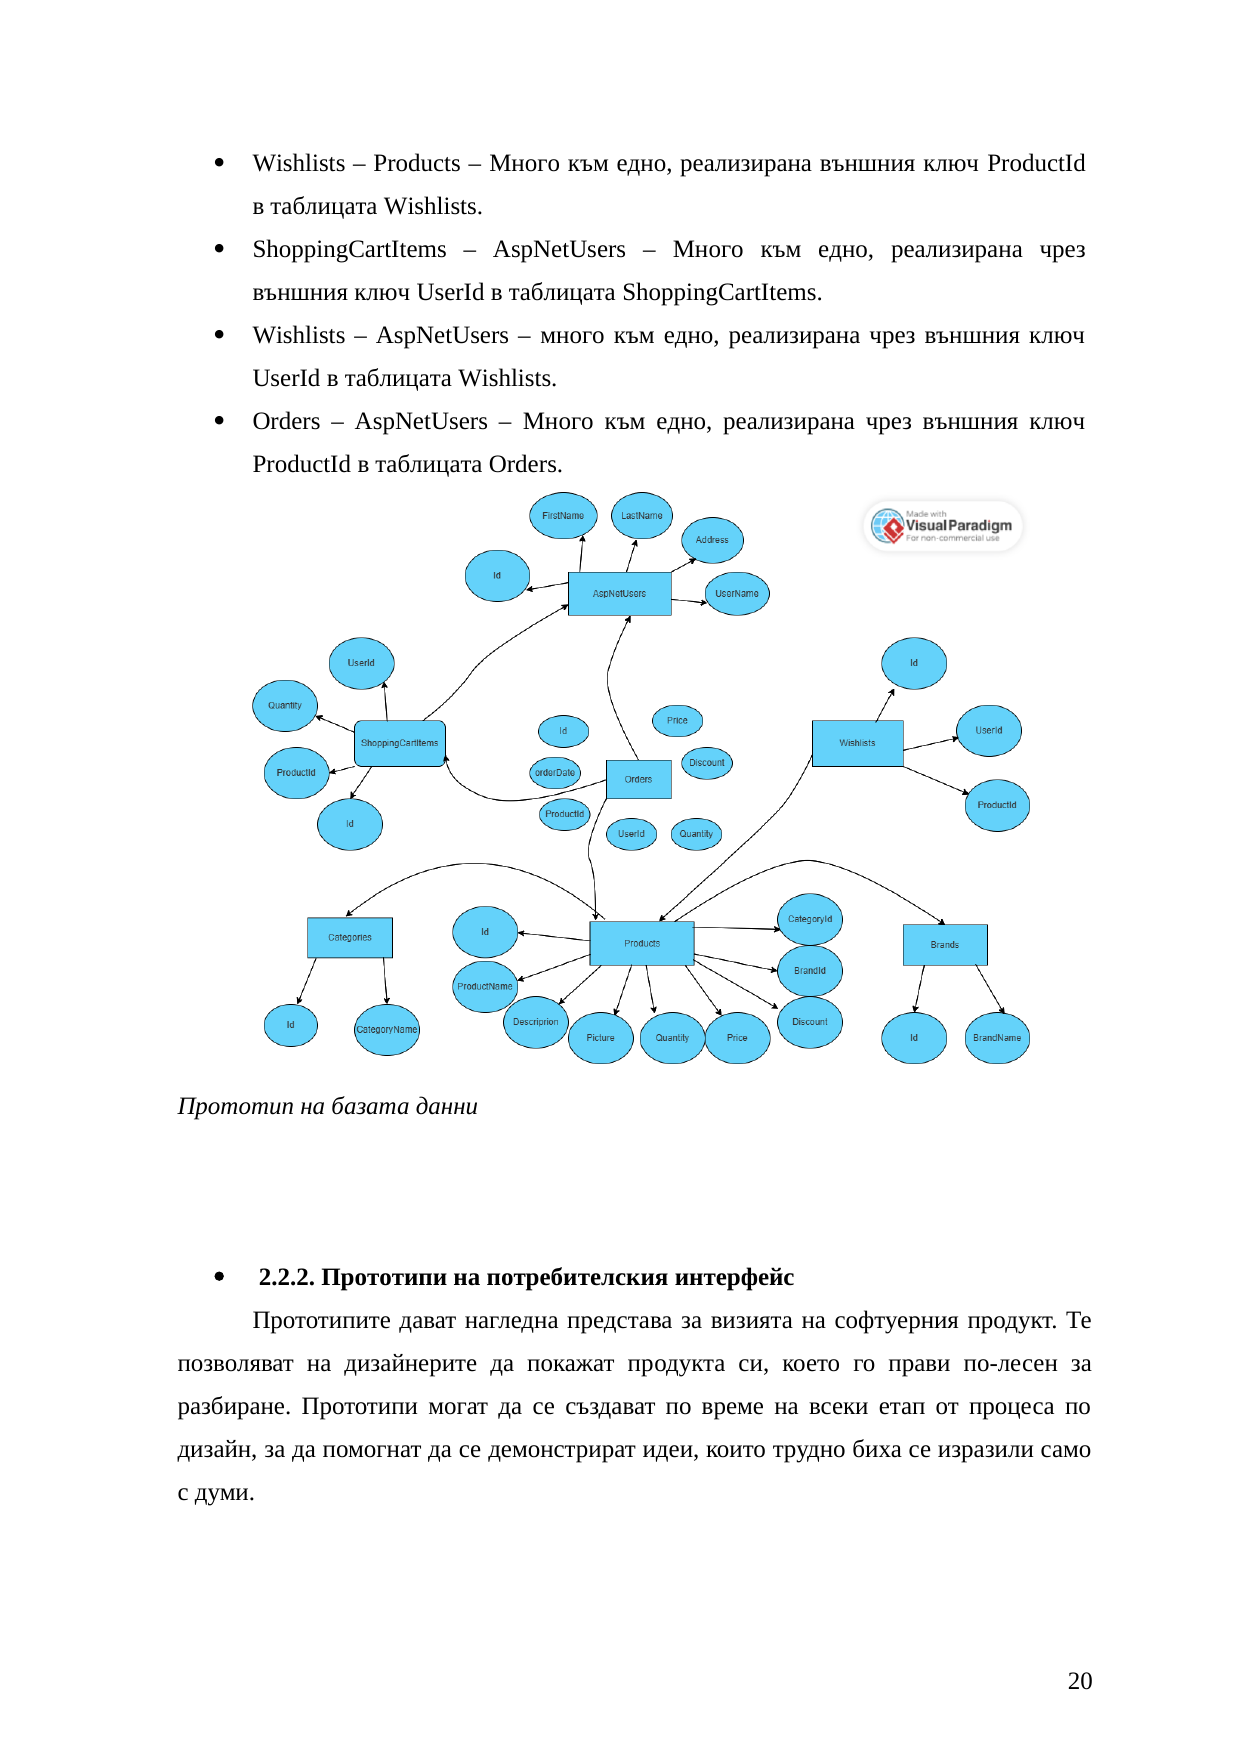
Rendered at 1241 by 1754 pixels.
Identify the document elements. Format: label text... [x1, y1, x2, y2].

list Orders – AspNetUsers – Много към едно, реализирана чрез външния ключ ProductId в таблицата Orders. [215, 406, 1086, 478]
text Прототип на базата данни [177, 1091, 1092, 1120]
list Wishlists – Products – Много към едно, реализирана външния ключ ProductId в таблицата Wishlists. [215, 148, 1086, 219]
text Прототипите дават нагледна представа за визията на софтуерния продукт. Те позволяват на дизайнерите да покажат продукта си, което го прави по-лесен за разбиране. Прототипи могат да се създават по време на всеки етап от процеса по дизайн, за да помогнат да се демонстрират идеи, които трудно биха се изразили само с думи. [177, 1305, 1092, 1506]
list ShoppingCartItems – AspNetUsers – Много към едно, реализирана чрез външния ключ UserId в таблицата ShoppingCartItems. [215, 234, 1086, 306]
list Wishlists – AspNetUsers – много към едно, реализирана чрез външния ключ UserId в таблицата Wishlists. [215, 320, 1086, 392]
list 2.2.2. Прототипи на потребителския интерфейс [215, 1262, 1086, 1290]
picture [252, 492, 1030, 1064]
